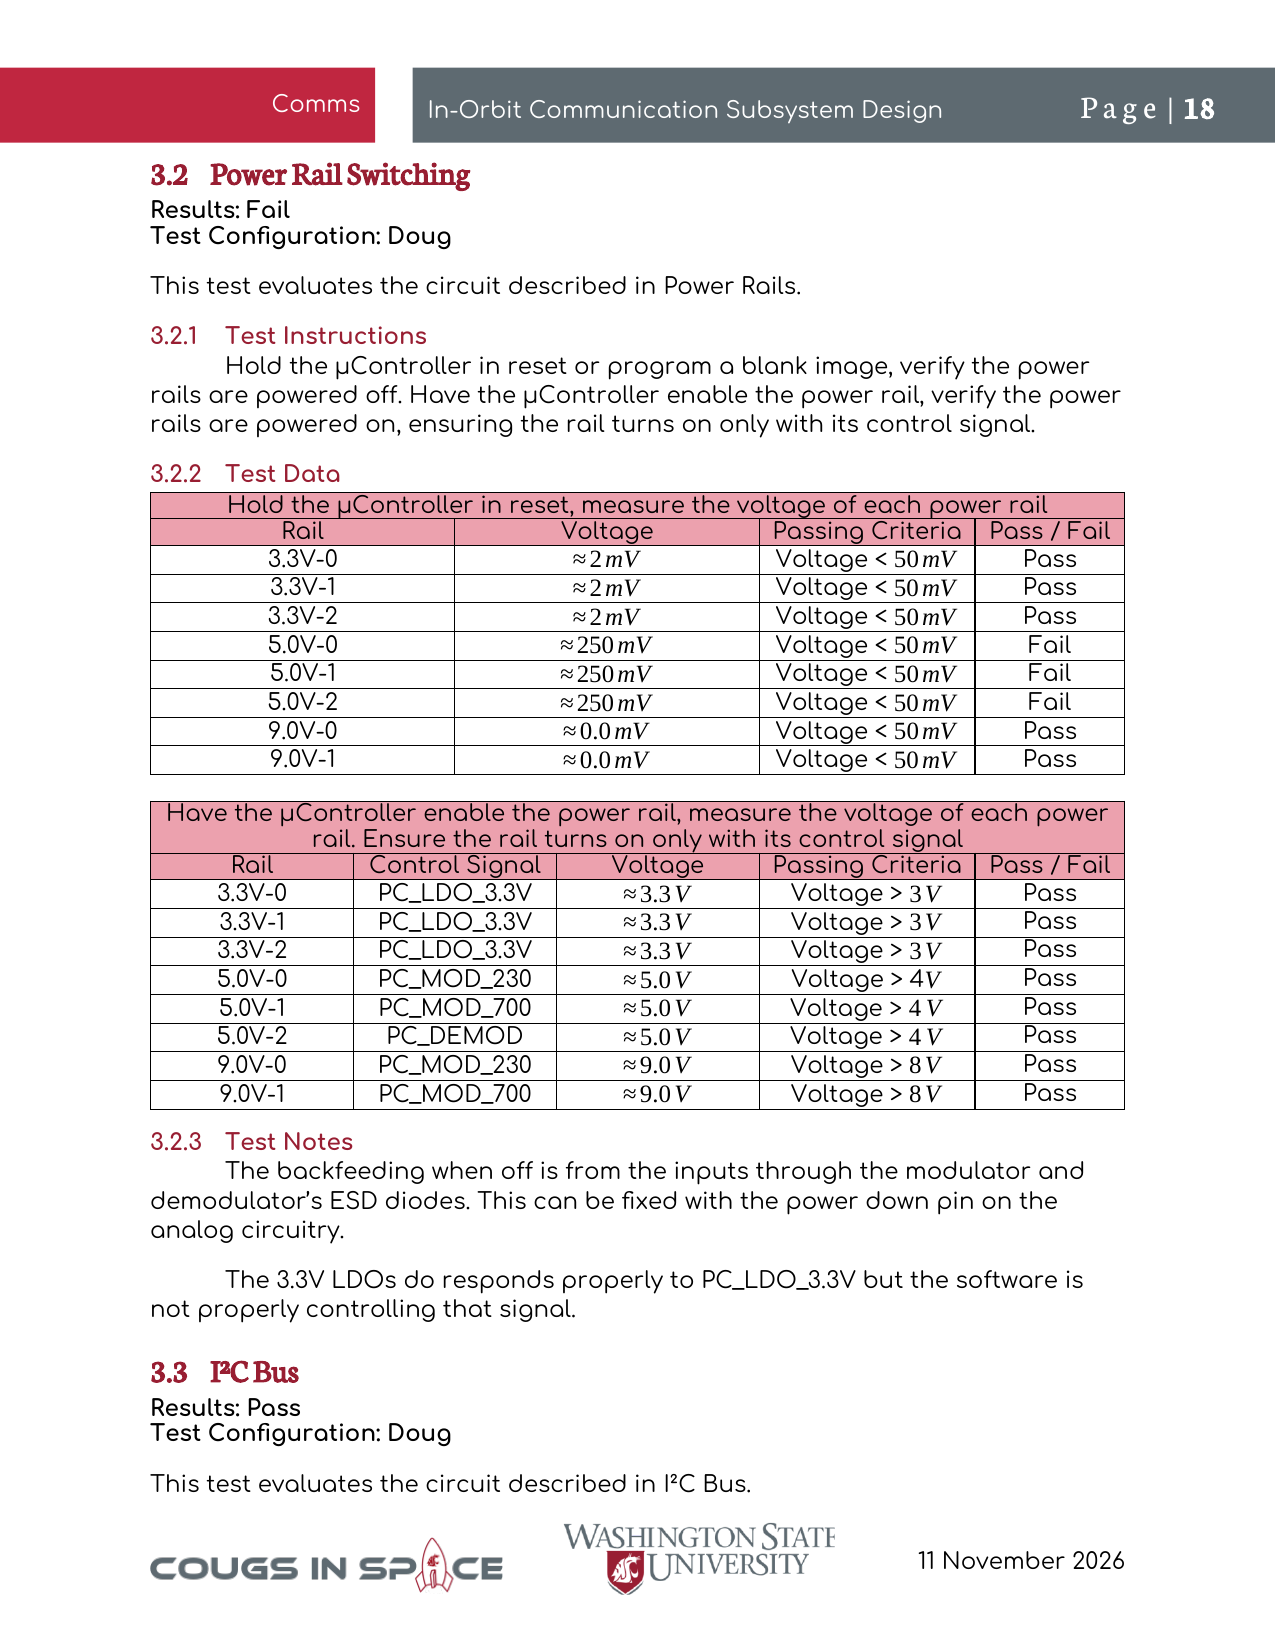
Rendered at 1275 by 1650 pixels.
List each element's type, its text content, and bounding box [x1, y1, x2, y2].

table_cell Voltage > [760, 1024, 974, 1051]
table_cell 5.0V-0 [151, 966, 353, 994]
table_cell 9.0V-0 [151, 718, 454, 745]
table_cell Voltage > 4 [760, 966, 974, 994]
table_cell Fail [976, 689, 1124, 717]
table_cell PC_LDO_3.3V [354, 880, 556, 908]
text Hold the µController in reset or program a blank image, verify the power rails are powered off. Have the µController enable the power rail, verify the power rails are powered on, ensuring the rail turns on only with its control signal. [150, 354, 1125, 438]
text This test evaluates the circuit described in I²C Bus. [150, 1472, 1125, 1498]
text The backfeeding when off is from the inputs through the modulator and demodulator’s ESD diodes. This can be fixed with the power down pin on the analog circuitry. [150, 1159, 1125, 1244]
table_cell Fail [976, 661, 1124, 688]
table_cell Voltage < [760, 718, 974, 745]
table_header Have the µController enable the power rail, measure the voltage of each power rail. Ensure the rail turns on only with its control signal [151, 802, 1124, 853]
table_cell Pass [976, 1081, 1124, 1108]
table_cell Pass [976, 1024, 1124, 1051]
table_cell Pass [976, 938, 1124, 965]
text This test evaluates the circuit described in Power Rails. [150, 274, 1125, 300]
table_cell Voltage < [760, 546, 974, 573]
text Test Configuration: Doug [150, 224, 1125, 249]
table_cell Pass [976, 909, 1124, 937]
text Results: Fail [150, 198, 1125, 224]
table_cell Pass / Fail [976, 519, 1124, 545]
table_cell 3.3V-2 [151, 603, 454, 631]
table_cell [455, 603, 759, 631]
table_cell Voltage < [760, 661, 974, 688]
table_cell Voltage < [760, 603, 974, 631]
table_cell 3.3V-0 [151, 546, 454, 573]
table_cell Voltage < [760, 746, 974, 774]
table_cell Passing Criteria [760, 519, 974, 545]
picture [562, 1522, 835, 1594]
table_cell Pass [976, 995, 1124, 1022]
table_cell [557, 1052, 759, 1080]
table_cell [455, 661, 759, 688]
text Test Configuration: Doug [150, 1422, 1125, 1447]
table_cell 3.3V-2 [151, 938, 353, 965]
table_cell Pass [976, 1052, 1124, 1080]
table_cell PC_LDO_3.3V [354, 909, 556, 937]
table_cell [557, 995, 759, 1022]
table_cell Fail [976, 632, 1124, 659]
table_cell [455, 746, 759, 774]
table_cell 5.0V-2 [151, 689, 454, 717]
table_cell Passing Criteria [760, 854, 974, 879]
table_cell [455, 546, 759, 573]
table_cell Voltage < [760, 689, 974, 717]
table_cell PC_MOD_700 [354, 995, 556, 1022]
subtitle Test Instructions [150, 324, 1125, 350]
table_cell PC_MOD_700 [354, 1081, 556, 1108]
subtitle Power Rail Switching [150, 150, 1125, 192]
table_cell [455, 689, 759, 717]
table_cell 5.0V-0 [151, 632, 454, 659]
table_cell 5.0V-1 [151, 661, 454, 688]
table_cell [455, 632, 759, 659]
subtitle Test Notes [150, 1130, 1125, 1156]
table_cell Voltage > [760, 1052, 974, 1080]
table_cell Voltage > [760, 1081, 974, 1108]
table_cell Pass [976, 603, 1124, 631]
table_cell Pass [976, 746, 1124, 774]
table_cell 9.0V-1 [151, 746, 454, 774]
table_cell Pass [976, 575, 1124, 602]
table_cell Voltage < [760, 575, 974, 602]
text The 3.3V LDOs do responds properly to PC_LDO_3.3V but the software is not properly controlling that signal. [150, 1268, 1125, 1323]
table_cell 9.0V-1 [151, 1081, 353, 1108]
table_cell Voltage [455, 519, 759, 545]
table_cell Voltage > [760, 995, 974, 1022]
table_cell Pass / Fail [976, 854, 1124, 879]
table_cell Voltage > [760, 880, 974, 908]
table_cell Pass [976, 718, 1124, 745]
table_header Hold the µController in reset, measure the voltage of each power rail [151, 493, 1124, 518]
text Results: Pass [150, 1396, 1125, 1422]
table_cell Pass [976, 880, 1124, 908]
table_cell [557, 1081, 759, 1108]
subtitle Test Data [150, 462, 1125, 488]
table_cell Pass [976, 546, 1124, 573]
table_cell Rail [151, 519, 454, 545]
table_cell Voltage < [760, 632, 974, 659]
table_cell Voltage > [760, 909, 974, 937]
table_cell 3.3V-0 [151, 880, 353, 908]
table_cell Control Signal [354, 854, 556, 879]
subtitle I²C Bus [150, 1348, 1125, 1390]
table_cell [557, 1024, 759, 1051]
table_cell Voltage > [760, 938, 974, 965]
table_cell [557, 938, 759, 965]
table_cell [557, 909, 759, 937]
table_cell 3.3V-1 [151, 575, 454, 602]
table_cell 5.0V-2 [151, 1024, 353, 1051]
table_cell PC_DEMOD [354, 1024, 556, 1051]
table_cell [557, 880, 759, 908]
table_cell PC_MOD_230 [354, 1052, 556, 1080]
table_cell [455, 575, 759, 602]
table_cell 5.0V-1 [151, 995, 353, 1022]
table_cell 3.3V-1 [151, 909, 353, 937]
table_cell PC_LDO_3.3V [354, 938, 556, 965]
table_cell Rail [151, 854, 353, 879]
table_cell Voltage [557, 854, 759, 879]
table_cell PC_MOD_230 [354, 966, 556, 994]
table_cell [455, 718, 759, 745]
picture [150, 1537, 503, 1594]
table_cell Pass [976, 966, 1124, 994]
table_cell [557, 966, 759, 994]
table_cell 9.0V-0 [151, 1052, 353, 1080]
